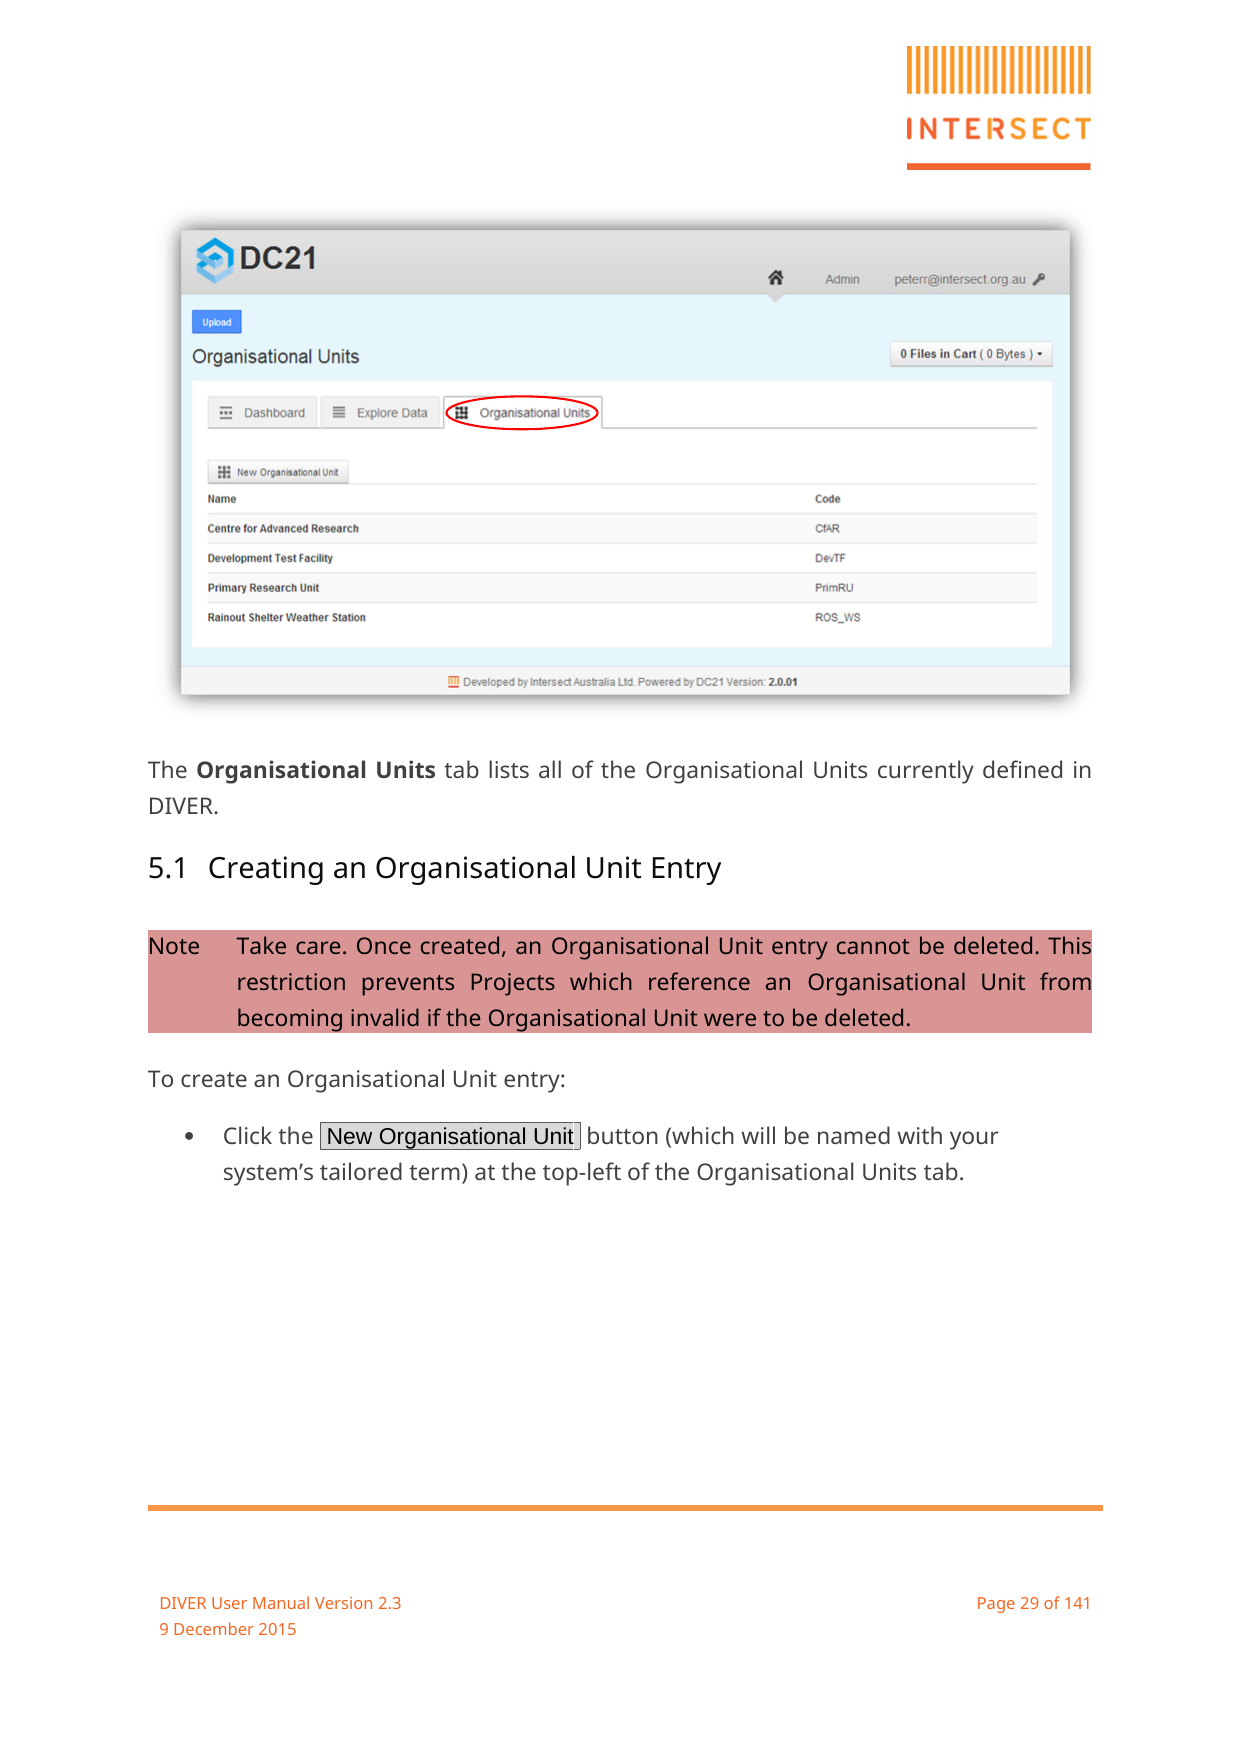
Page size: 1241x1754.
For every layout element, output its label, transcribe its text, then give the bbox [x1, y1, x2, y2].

text Note Take care. Once created, an Organisational Unit entry cannot be deleted. This restriction prevents Projects which reference an Organisational Unit from becoming invalid if the Organisational Unit were to be deleted. [148, 930, 1092, 1033]
list Click the New Organisational Unit button (which will be named with your system’s tailored term) at the top-left of the Organisational Units tab. [185, 1120, 1092, 1187]
subtitle Creating an Organisational Unit Entry [148, 847, 1092, 887]
text To create an Organisational Unit entry: [148, 1063, 1092, 1094]
picture [905, 44, 1093, 172]
text The Organisational Units tab lists all of the Organisational Units currently defined in DIVER. [148, 754, 1092, 821]
picture [147, 196, 1104, 729]
